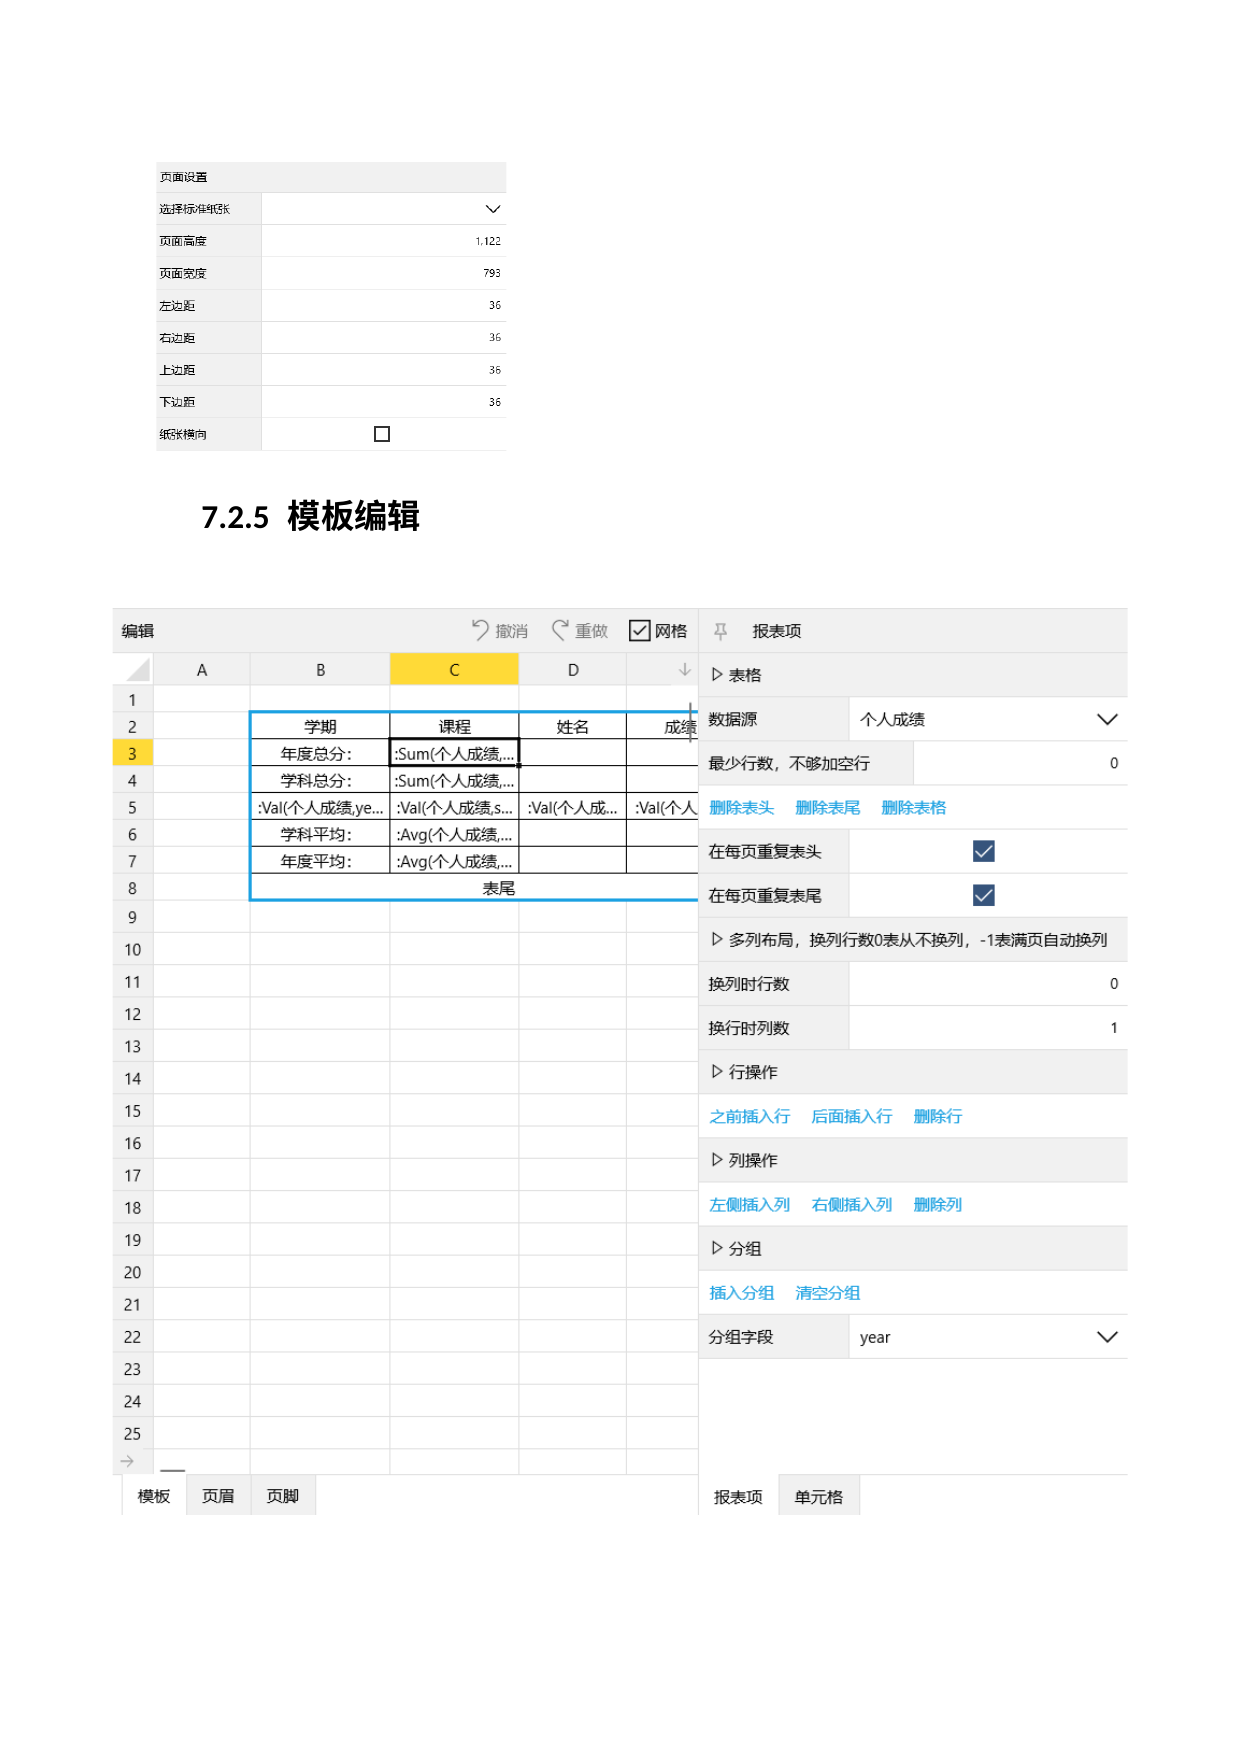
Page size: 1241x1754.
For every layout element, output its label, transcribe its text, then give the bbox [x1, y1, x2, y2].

subtitle 模板编辑 [201, 482, 1128, 547]
picture [156, 162, 507, 451]
picture [112, 608, 1128, 1515]
